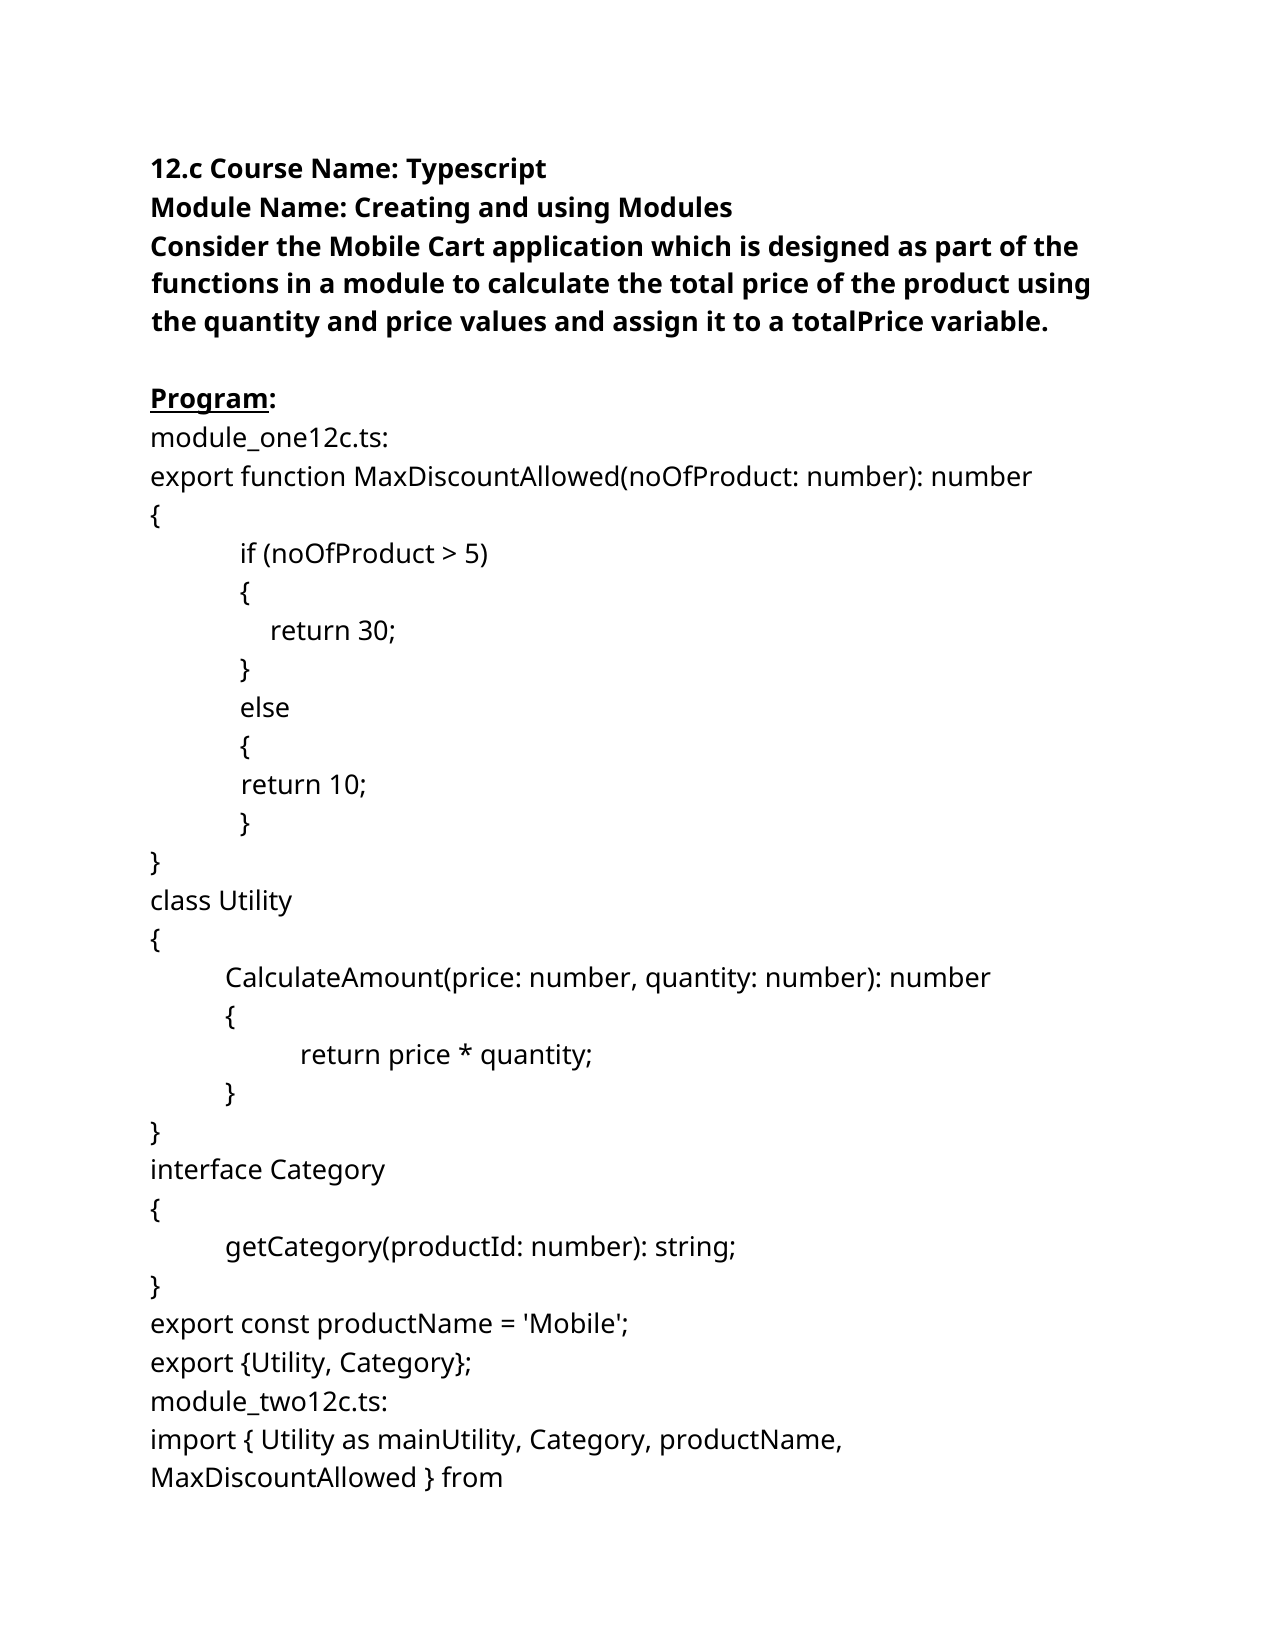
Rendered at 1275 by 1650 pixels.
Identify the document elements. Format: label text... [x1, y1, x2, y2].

text Module Name: Creating and using Modules [150, 188, 1125, 225]
text } [225, 1074, 1125, 1111]
text 12.c Course Name: Typescript [150, 150, 1125, 187]
text module_one12c.ts: [150, 418, 1125, 455]
text module_two12c.ts: [150, 1382, 1125, 1419]
text { [150, 919, 1125, 956]
text } [150, 1266, 1125, 1303]
text { [150, 1189, 1125, 1226]
text Program: [150, 380, 1125, 417]
text } [239, 804, 1125, 841]
text { [239, 727, 1125, 764]
text return 30; [241, 611, 1125, 648]
text import { Utility as mainUtility, Category, productName, MaxDiscountAllowed } from [150, 1421, 1125, 1495]
text if (noOfProduct > 5) [239, 534, 1125, 571]
text class Utility [150, 881, 1125, 918]
text export const productName = 'Mobile'; [150, 1305, 1125, 1342]
text return price * quantity; [225, 1035, 1125, 1072]
text else [239, 688, 1125, 725]
text getCategory(productId: number): string; [150, 1228, 1125, 1265]
text } [150, 842, 1125, 879]
text } [150, 1112, 1125, 1149]
text return 10; [239, 765, 1125, 802]
text { [239, 573, 1125, 609]
text export function MaxDiscountAllowed(noOfProduct: number): number [150, 457, 1125, 494]
text interface Category [150, 1151, 1125, 1188]
text } [239, 650, 1125, 687]
text { [150, 496, 1125, 532]
text CalculateAmount(price: number, quantity: number): number [225, 958, 1125, 995]
text Consider the Mobile Cart application which is designed as part of the functions in a module to calculate the total price of the product using the quantity and price values and assign it to a totalPrice variable. [150, 227, 1125, 340]
text export {Utility, Category}; [150, 1343, 1125, 1380]
text { [225, 997, 1125, 1033]
